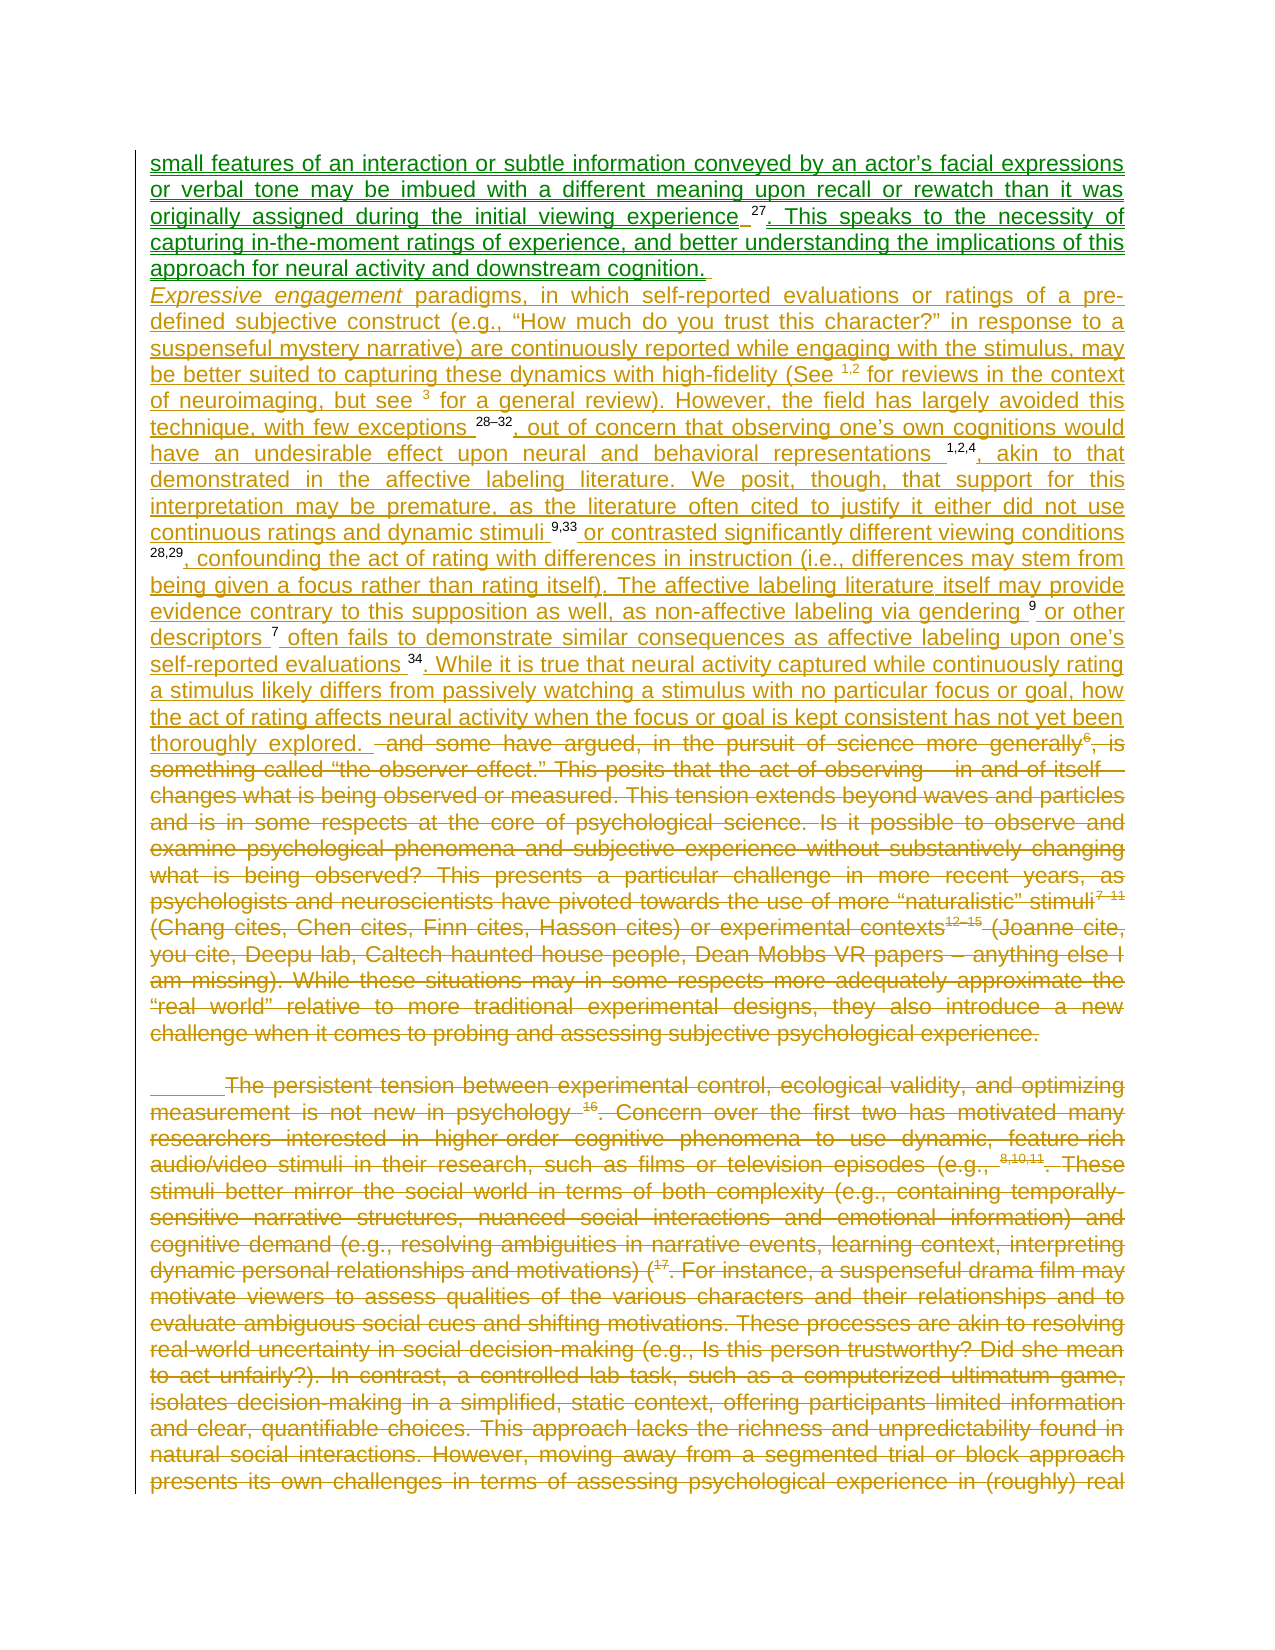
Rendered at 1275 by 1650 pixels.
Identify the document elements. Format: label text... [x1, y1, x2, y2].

text 28–321,2,49,3328,299734 [150, 595, 1125, 700]
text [150, 150, 1125, 172]
text 28–321,2,49,3328,299734 [150, 824, 1125, 849]
text 28–321,2,49,3328,299734 [150, 983, 1125, 1046]
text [150, 1457, 1125, 1482]
text 28–321,2,49,3328,299734 [150, 359, 1125, 384]
text 28–321,2,49,3328,299734 [150, 851, 1125, 876]
text 11,12,14,212022,231310,2425,26227 [150, 176, 1125, 251]
text 28–321,2,49,3328,299734 [150, 332, 1125, 357]
text 28–321,2,49,3328,299734 [150, 385, 1125, 410]
text 28–321,2,49,3328,299734 [150, 798, 1125, 823]
text 28–321,2,49,3328,299734 [150, 282, 1125, 305]
text 28–321,2,49,3328,299734 [150, 306, 1125, 331]
text 28–321,2,49,3328,299734 [150, 877, 1125, 981]
text 28–321,2,49,3328,299734 [150, 701, 1125, 770]
text 28–321,2,49,3328,299734 [150, 490, 1125, 515]
text 28–321,2,49,3328,299734 [150, 772, 1125, 797]
text 28–321,2,49,3328,299734 [150, 411, 1125, 489]
text 28–321,2,49,3328,299734 [150, 517, 1125, 594]
text 11,12,14,212022,231310,2425,26227 [150, 255, 1125, 282]
